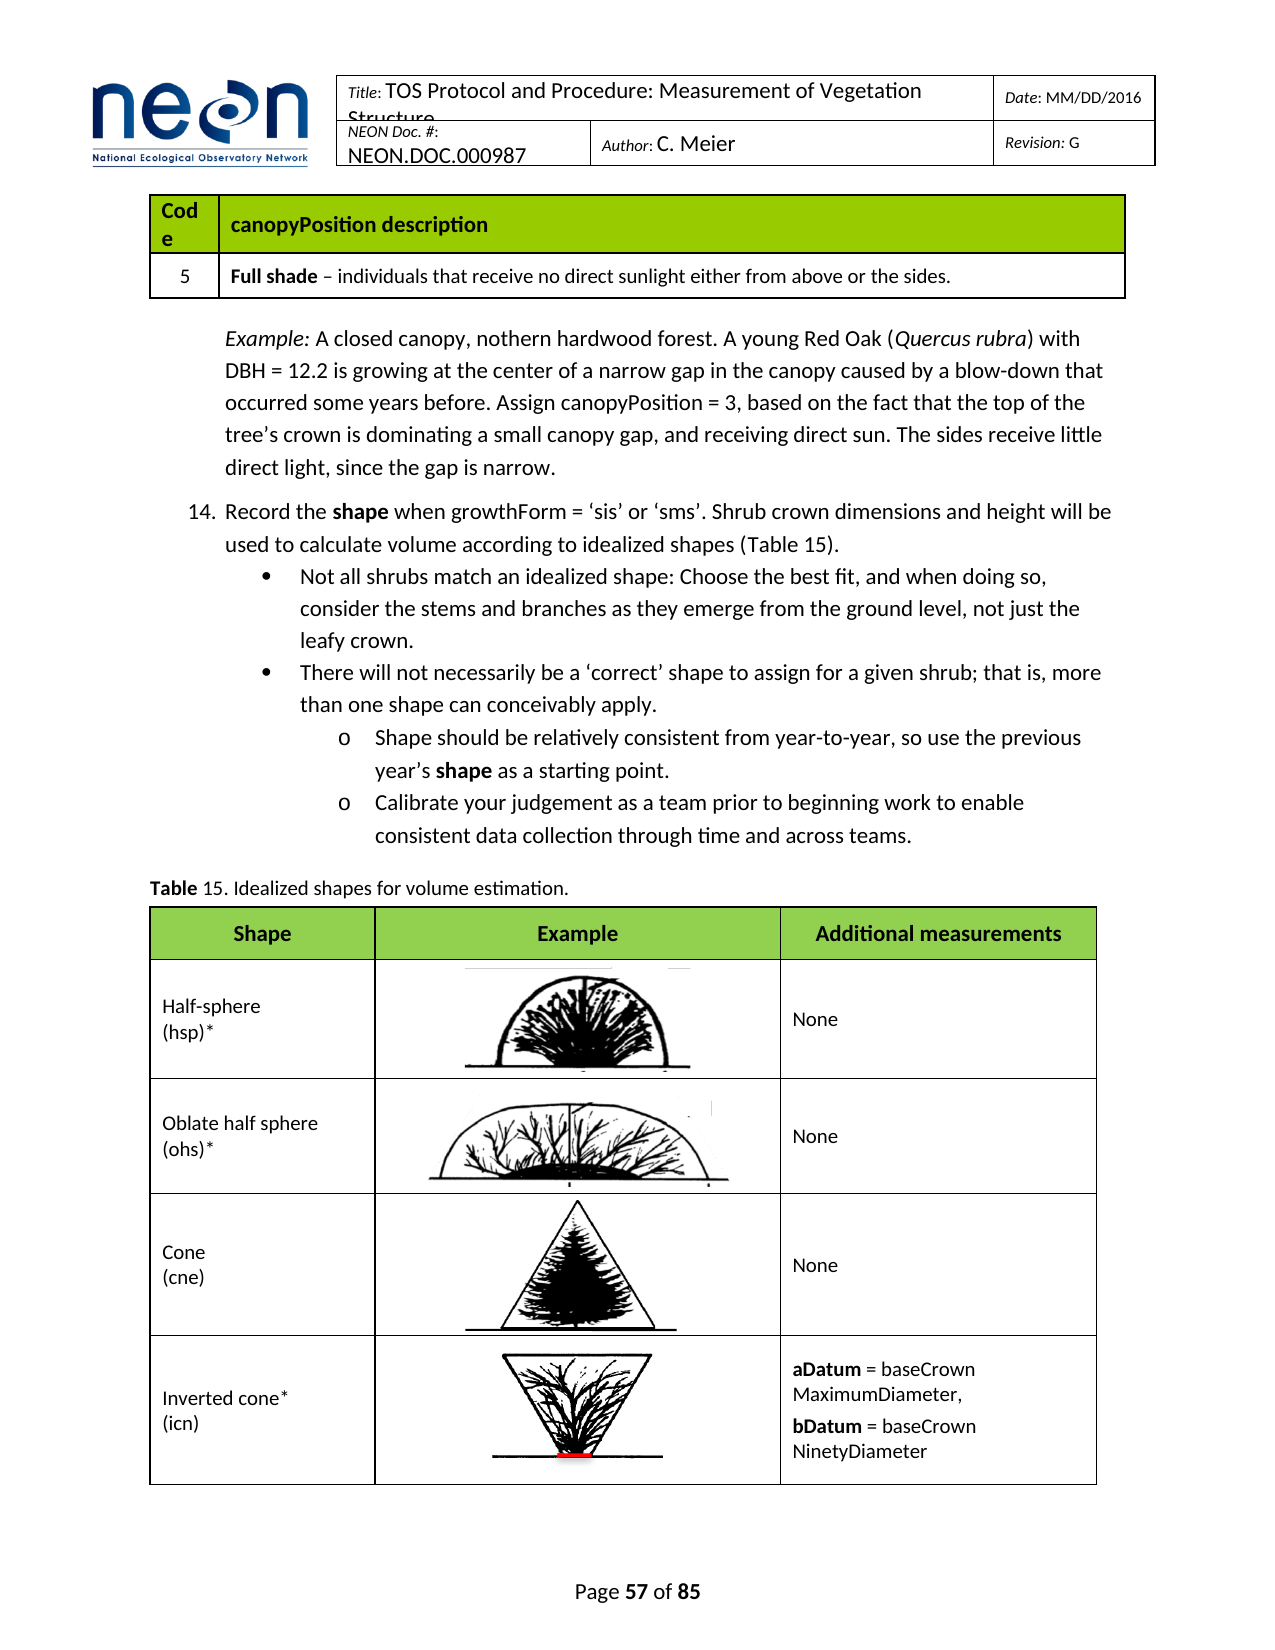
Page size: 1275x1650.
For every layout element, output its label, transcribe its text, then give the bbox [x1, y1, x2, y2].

table_cell aDatum = baseCrown MaximumDiameter, bDatum = baseCrown NinetyDiameter [781, 1336, 1096, 1484]
table_header Code [151, 196, 218, 252]
table_header canopyPosition description [220, 196, 1124, 252]
list Not all shrubs match an idealized shape: Choose the best fit, and when doing so, consider the stems and branches as they emerge from the ground level, not just the leafy crown. [262, 562, 1125, 654]
table_cell [376, 1336, 780, 1484]
text Table 15. Idealized shapes for volume estimation. [150, 875, 1050, 900]
table_header Shape [151, 908, 374, 959]
table_cell 5 [151, 254, 218, 297]
list There will not necessarily be a ‘correct’ shape to assign for a given shrub; that is, more than one shape can conceivably apply. [262, 658, 1125, 719]
picture [492, 1342, 663, 1478]
list Calibrate your judgement as a team prior to beginning work to enable consistent data collection through time and across teams. [337, 788, 1125, 850]
picture [423, 1085, 733, 1187]
table_header Additional measurements [781, 908, 1096, 959]
table_cell [376, 1194, 780, 1335]
table_cell Full shade – individuals that receive no direct sunlight either from above or the sides. [220, 254, 1124, 297]
table_header Example [376, 908, 780, 959]
table_cell [376, 1079, 780, 1193]
table_cell [376, 960, 780, 1078]
table_cell None [781, 1194, 1096, 1335]
text Example: A closed canopy, nothern hardwood forest. A young Red Oak (Quercus rubra) with DBH = 12.2 is growing at the center of a narrow gap in the canopy caused by a blow-down that occurred some years before. Assign canopyPosition = 3, based on the fact that the top of the tree’s crown is dominating a small canopy gap, and receiving direct sun. The sides receive little direct light, since the gap is narrow. [225, 324, 1125, 481]
table_cell Inverted cone* (icn) [151, 1336, 374, 1484]
picture [464, 966, 691, 1072]
table_cell Half-sphere (hsp)* [151, 960, 374, 1078]
table_cell Cone (cne) [151, 1194, 374, 1335]
table_cell Oblate half sphere (ohs)* [151, 1079, 374, 1193]
table_cell None [781, 1079, 1096, 1193]
picture [500, 1200, 656, 1328]
table_cell None [781, 960, 1096, 1078]
picture [77, 61, 308, 179]
list Record the shape when growthForm = ‘sis’ or ‘sms’. Shrub crown dimensions and height will be used to calculate volume according to idealized shapes (Table 15). [187, 497, 1125, 558]
list Shape should be relatively consistent from year-to-year, so use the previous year’s shape as a starting point. [337, 723, 1125, 784]
